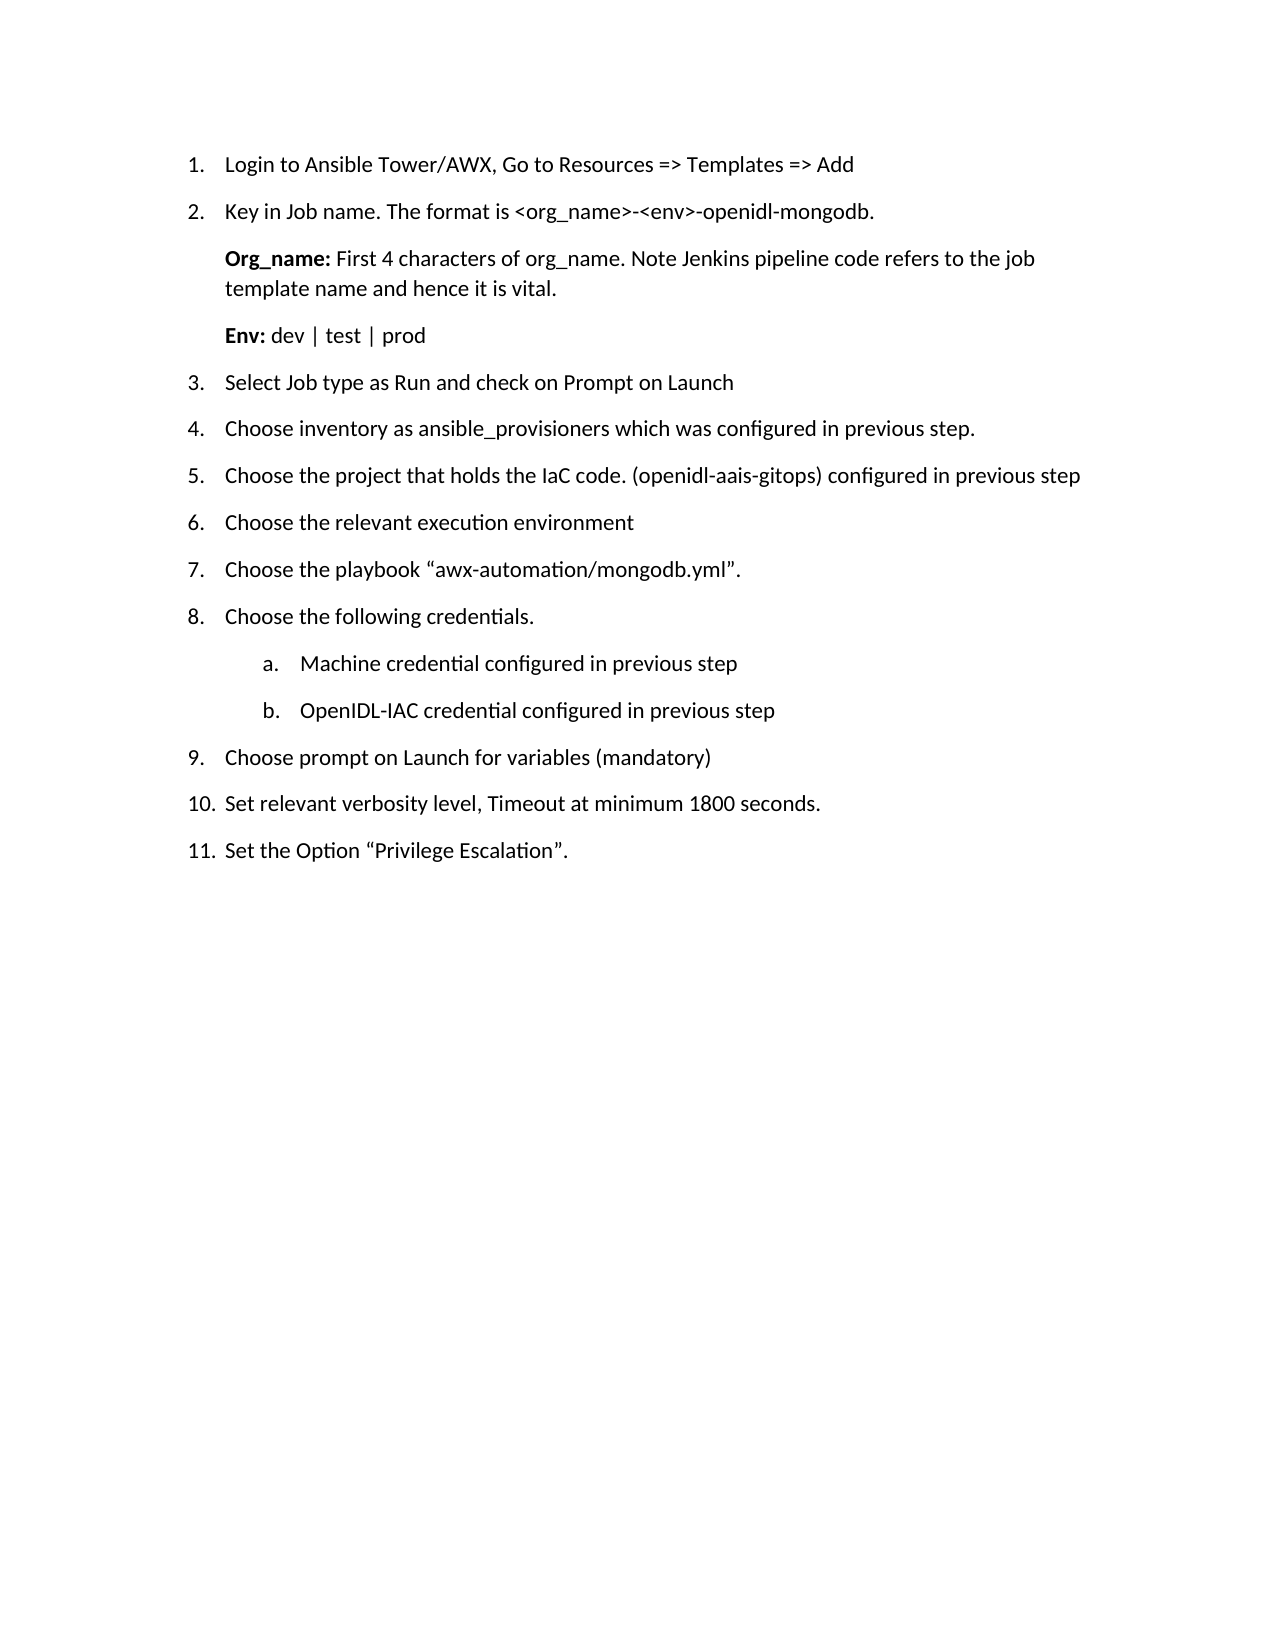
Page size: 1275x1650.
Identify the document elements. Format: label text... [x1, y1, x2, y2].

list Machine credential configured in previous step [262, 649, 1125, 677]
list Choose inventory as ansible_provisioners which was configured in previous step. [187, 414, 1125, 443]
list Choose the following credentials. [187, 602, 1125, 630]
list Key in Job name. The format is <org_name>-<env>-openidl-mongodb. [187, 197, 1125, 225]
text Env: dev | test | prod [225, 321, 1125, 349]
list Set relevant verbosity level, Timeout at minimum 1800 seconds. [187, 789, 1125, 818]
list Set the Option “Privilege Escalation”. [187, 836, 1125, 864]
list Select Job type as Run and check on Prompt on Launch [187, 368, 1125, 396]
list Choose the playbook “awx-automation/mongodb.yml”. [187, 555, 1125, 583]
list Choose prompt on Launch for variables (mandatory) [187, 743, 1125, 771]
list OpenIDL-IAC credential configured in previous step [262, 696, 1125, 724]
list Choose the relevant execution environment [187, 508, 1125, 536]
text Org_name: First 4 characters of org_name. Note Jenkins pipeline code refers to the job template name and hence it is vital. [225, 244, 1125, 302]
list Choose the project that holds the IaC code. (openidl-aais-gitops) configured in previous step [187, 461, 1125, 489]
list Login to Ansible Tower/AWX, Go to Resources => Templates => Add [187, 150, 1125, 178]
